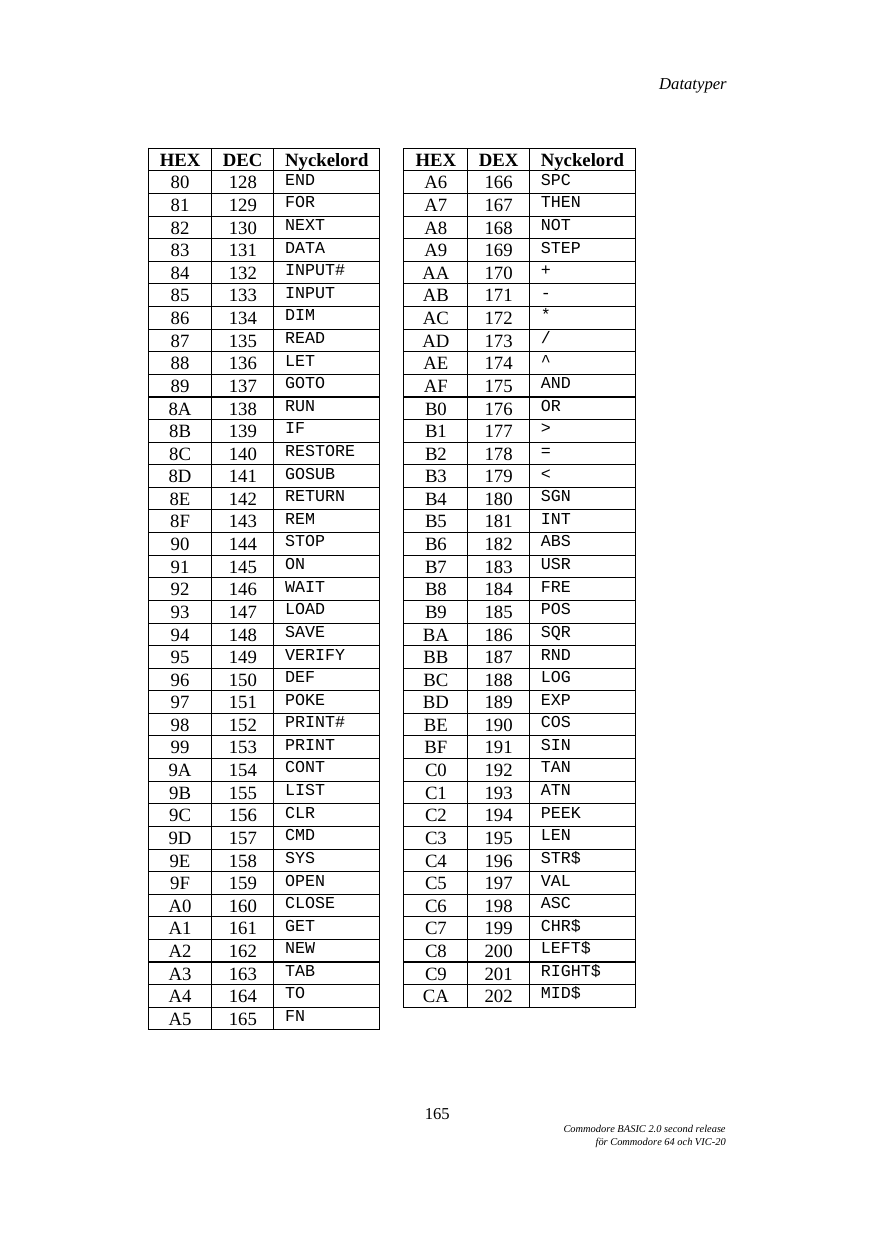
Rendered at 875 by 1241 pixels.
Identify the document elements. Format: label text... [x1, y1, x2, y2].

table_cell LIST [274, 782, 379, 803]
table_cell 155 [212, 782, 273, 803]
table_cell BB [404, 646, 467, 668]
table_cell 193 [468, 782, 529, 803]
table_cell [380, 306, 403, 328]
table_cell A8 [404, 217, 467, 238]
table_cell 169 [468, 239, 529, 261]
table_cell [380, 668, 403, 690]
table_cell A7 [404, 194, 467, 216]
table_cell [380, 442, 403, 464]
table_cell END [274, 171, 379, 193]
table_cell 164 [212, 985, 273, 1007]
table_cell FRE [530, 578, 635, 600]
table_cell PRINT# [274, 714, 379, 735]
table_cell C5 [404, 872, 467, 894]
table_cell B4 [404, 488, 467, 509]
table_cell [380, 532, 403, 554]
table_cell [380, 939, 403, 961]
table_cell DIM [274, 307, 379, 328]
table_cell 97 [149, 691, 211, 713]
table_cell 147 [212, 601, 273, 622]
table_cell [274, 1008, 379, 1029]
table_cell [380, 961, 403, 984]
table_cell ASC [530, 895, 635, 916]
table_cell 82 [149, 217, 211, 238]
table_cell B6 [404, 533, 467, 554]
table_cell RIGHT$ [530, 963, 635, 984]
table_cell SGN [530, 488, 635, 509]
table_cell VERIFY [274, 646, 379, 668]
table_cell [380, 781, 403, 803]
table_cell AB [404, 284, 467, 306]
table_cell 183 [468, 556, 529, 577]
table_cell C3 [404, 827, 467, 848]
table_cell 188 [468, 669, 529, 690]
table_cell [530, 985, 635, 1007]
table_cell B1 [404, 420, 467, 442]
table_cell 159 [212, 872, 273, 894]
table_cell LEFT$ [530, 940, 635, 961]
table_cell [380, 871, 403, 894]
table_cell [380, 193, 403, 216]
table_cell [380, 713, 403, 735]
table_cell 168 [468, 217, 529, 238]
table_cell POS [530, 601, 635, 622]
table_cell 166 [468, 171, 529, 193]
table_cell [380, 216, 403, 238]
table_cell * [530, 307, 635, 328]
table_cell CLR [274, 804, 379, 826]
table_cell USR [530, 556, 635, 577]
table_cell RND [530, 646, 635, 668]
table_cell PEEK [530, 804, 635, 826]
table_cell [380, 170, 403, 193]
table_cell [380, 690, 403, 713]
table_cell [380, 509, 403, 532]
table_cell LET [274, 352, 379, 374]
table_cell 189 [468, 691, 529, 713]
table_cell CHR$ [530, 917, 635, 939]
table_cell 91 [149, 556, 211, 577]
table_cell > [530, 420, 635, 442]
table_cell SQR [530, 624, 635, 645]
table_cell 8C [149, 443, 211, 464]
table_cell C8 [404, 940, 467, 961]
table_cell 137 [212, 375, 273, 396]
table_cell 172 [468, 307, 529, 328]
table_header HEX [404, 149, 467, 170]
table_cell 138 [212, 398, 273, 419]
table_cell [380, 396, 403, 419]
table_cell < [530, 465, 635, 487]
table_cell 163 [212, 963, 273, 984]
table_cell NEW [274, 940, 379, 961]
table_cell CLOSE [274, 895, 379, 916]
table_cell VAL [530, 872, 635, 894]
table_cell 94 [149, 624, 211, 645]
table_cell 145 [212, 556, 273, 577]
table_cell GOTO [274, 375, 379, 396]
table_cell 136 [212, 352, 273, 374]
table_cell RETURN [274, 488, 379, 509]
table_cell 9A [149, 759, 211, 781]
table_cell C9 [404, 963, 467, 984]
table_cell [380, 555, 403, 577]
table_cell [380, 916, 403, 939]
table_cell 9D [149, 827, 211, 848]
table_cell GOSUB [274, 465, 379, 487]
table_cell 180 [468, 488, 529, 509]
table_cell [380, 419, 403, 442]
table_cell 132 [212, 262, 273, 283]
table_cell 130 [212, 217, 273, 238]
table_cell A4 [149, 985, 211, 1007]
table_cell [380, 329, 403, 351]
table_cell 195 [468, 827, 529, 848]
table_cell [380, 261, 403, 283]
table_cell TAN [530, 759, 635, 781]
table_cell STR$ [530, 850, 635, 871]
table_cell 190 [468, 714, 529, 735]
table_cell 133 [212, 284, 273, 306]
table_cell NEXT [274, 217, 379, 238]
table_cell 128 [212, 171, 273, 193]
table_cell - [530, 284, 635, 306]
table_cell 134 [212, 307, 273, 328]
table_cell 144 [212, 533, 273, 554]
table_cell 200 [468, 940, 529, 961]
table_cell AC [404, 307, 467, 328]
table_cell 84 [149, 262, 211, 283]
table_cell READ [274, 330, 379, 351]
table_cell 80 [149, 171, 211, 193]
table_cell AE [404, 352, 467, 374]
table_cell LOAD [274, 601, 379, 622]
table_cell 8F [149, 510, 211, 532]
table_cell 150 [212, 669, 273, 690]
table_cell EXP [530, 691, 635, 713]
table_cell [380, 623, 403, 645]
table_cell 148 [212, 624, 273, 645]
table_cell B8 [404, 578, 467, 600]
table_cell 198 [468, 895, 529, 916]
table_cell CONT [274, 759, 379, 781]
table_cell RESTORE [274, 443, 379, 464]
table_cell 162 [212, 940, 273, 961]
table_header Nyckelord [530, 149, 635, 170]
table_cell [380, 577, 403, 600]
table_cell 141 [212, 465, 273, 487]
table_cell 81 [149, 194, 211, 216]
table_cell INT [530, 510, 635, 532]
table_cell 142 [212, 488, 273, 509]
table_cell 88 [149, 352, 211, 374]
table_cell 8E [149, 488, 211, 509]
table_cell [380, 894, 403, 916]
table_header [380, 148, 403, 170]
table_cell B9 [404, 601, 467, 622]
table_cell [380, 735, 403, 758]
table_cell STOP [274, 533, 379, 554]
table_cell 96 [149, 669, 211, 690]
table_cell 170 [468, 262, 529, 283]
table_header DEX [468, 149, 529, 170]
table_cell 92 [149, 578, 211, 600]
table_cell 185 [468, 601, 529, 622]
table_cell 87 [149, 330, 211, 351]
table_cell RUN [274, 398, 379, 419]
table_cell [380, 803, 403, 826]
table_cell 187 [468, 646, 529, 668]
table_cell 93 [149, 601, 211, 622]
table_cell ATN [530, 782, 635, 803]
table_cell COS [530, 714, 635, 735]
table_cell 9F [149, 872, 211, 894]
table_cell DEF [274, 669, 379, 690]
table_cell BE [404, 714, 467, 735]
table_cell C1 [404, 782, 467, 803]
table_cell 152 [212, 714, 273, 735]
table_cell POKE [274, 691, 379, 713]
table_cell WAIT [274, 578, 379, 600]
table_cell 139 [212, 420, 273, 442]
table_cell [380, 238, 403, 261]
table_cell NOT [530, 217, 635, 238]
table_cell A6 [404, 171, 467, 193]
table_cell 160 [212, 895, 273, 916]
table_cell 184 [468, 578, 529, 600]
table_cell 171 [468, 284, 529, 306]
table_cell 179 [468, 465, 529, 487]
table_cell DATA [274, 239, 379, 261]
table_cell / [530, 330, 635, 351]
table_cell 83 [149, 239, 211, 261]
table_cell 194 [468, 804, 529, 826]
table_cell BD [404, 691, 467, 713]
table_cell [380, 283, 403, 306]
table_cell FOR [274, 194, 379, 216]
table_header HEX [149, 149, 211, 170]
table_cell 140 [212, 443, 273, 464]
table_cell 199 [468, 917, 529, 939]
table_cell SYS [274, 850, 379, 871]
table_cell 197 [468, 872, 529, 894]
table_cell 135 [212, 330, 273, 351]
table_cell 8A [149, 398, 211, 419]
table_cell 176 [468, 398, 529, 419]
table_cell 174 [468, 352, 529, 374]
table_cell B0 [404, 398, 467, 419]
table_cell [380, 826, 403, 848]
table_header Nyckelord [274, 149, 379, 170]
table_cell 182 [468, 533, 529, 554]
table_cell PRINT [274, 736, 379, 758]
table_cell 86 [149, 307, 211, 328]
table_cell OR [530, 398, 635, 419]
table_cell C0 [404, 759, 467, 781]
table_cell = [530, 443, 635, 464]
table_cell REM [274, 510, 379, 532]
table_cell 8B [149, 420, 211, 442]
table_cell OPEN [274, 872, 379, 894]
table_cell INPUT [274, 284, 379, 306]
table_cell INPUT# [274, 262, 379, 283]
table_cell 154 [212, 759, 273, 781]
table_cell A1 [149, 917, 211, 939]
table_cell 178 [468, 443, 529, 464]
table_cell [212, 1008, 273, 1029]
table_cell AD [404, 330, 467, 351]
table_header DEC [212, 149, 273, 170]
table_cell 191 [468, 736, 529, 758]
table_cell AA [404, 262, 467, 283]
table_cell 99 [149, 736, 211, 758]
table_cell 156 [212, 804, 273, 826]
table_cell 153 [212, 736, 273, 758]
table_cell AND [530, 375, 635, 396]
table_cell 129 [212, 194, 273, 216]
table_cell 173 [468, 330, 529, 351]
table_cell BF [404, 736, 467, 758]
table_cell [380, 758, 403, 781]
table_cell 175 [468, 375, 529, 396]
table_cell 158 [212, 850, 273, 871]
table_cell 9B [149, 782, 211, 803]
table_cell 196 [468, 850, 529, 871]
table_cell A9 [404, 239, 467, 261]
table_cell [380, 374, 403, 396]
table_cell 143 [212, 510, 273, 532]
table_cell 146 [212, 578, 273, 600]
table_cell CMD [274, 827, 379, 848]
table_cell IF [274, 420, 379, 442]
table_cell B5 [404, 510, 467, 532]
table_cell THEN [530, 194, 635, 216]
table_cell [380, 487, 403, 509]
table_cell ABS [530, 533, 635, 554]
table_cell LEN [530, 827, 635, 848]
table_cell A3 [149, 963, 211, 984]
table_cell 131 [212, 239, 273, 261]
table_cell TAB [274, 963, 379, 984]
table_cell C4 [404, 850, 467, 871]
table_cell 90 [149, 533, 211, 554]
table_cell [380, 600, 403, 622]
table_cell C2 [404, 804, 467, 826]
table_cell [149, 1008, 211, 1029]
table_cell LOG [530, 669, 635, 690]
table_cell ^ [530, 352, 635, 374]
table_cell 201 [468, 963, 529, 984]
table_cell [380, 849, 403, 871]
table_cell A0 [149, 895, 211, 916]
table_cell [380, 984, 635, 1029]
table_cell SIN [530, 736, 635, 758]
table_cell [380, 645, 403, 668]
table_cell 95 [149, 646, 211, 668]
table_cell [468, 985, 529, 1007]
table_cell 9C [149, 804, 211, 826]
table_cell AF [404, 375, 467, 396]
table_cell 186 [468, 624, 529, 645]
table_cell 9E [149, 850, 211, 871]
table_cell [380, 464, 403, 487]
table_cell 157 [212, 827, 273, 848]
table_cell 151 [212, 691, 273, 713]
table_cell C6 [404, 895, 467, 916]
table_cell B3 [404, 465, 467, 487]
table_cell STEP [530, 239, 635, 261]
table_cell 167 [468, 194, 529, 216]
table_cell SPC [530, 171, 635, 193]
table_cell + [530, 262, 635, 283]
table_cell C7 [404, 917, 467, 939]
table_cell B2 [404, 443, 467, 464]
table_cell 8D [149, 465, 211, 487]
table_cell BA [404, 624, 467, 645]
table_cell 85 [149, 284, 211, 306]
table_cell 177 [468, 420, 529, 442]
table_cell 89 [149, 375, 211, 396]
table_cell [380, 351, 403, 374]
table_cell GET [274, 917, 379, 939]
table_cell ON [274, 556, 379, 577]
table_cell A2 [149, 940, 211, 961]
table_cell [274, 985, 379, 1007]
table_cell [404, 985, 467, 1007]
table_cell BC [404, 669, 467, 690]
table_cell 161 [212, 917, 273, 939]
table_cell SAVE [274, 624, 379, 645]
table_cell 192 [468, 759, 529, 781]
table_cell 181 [468, 510, 529, 532]
table_cell 149 [212, 646, 273, 668]
table_cell 98 [149, 714, 211, 735]
table_cell B7 [404, 556, 467, 577]
